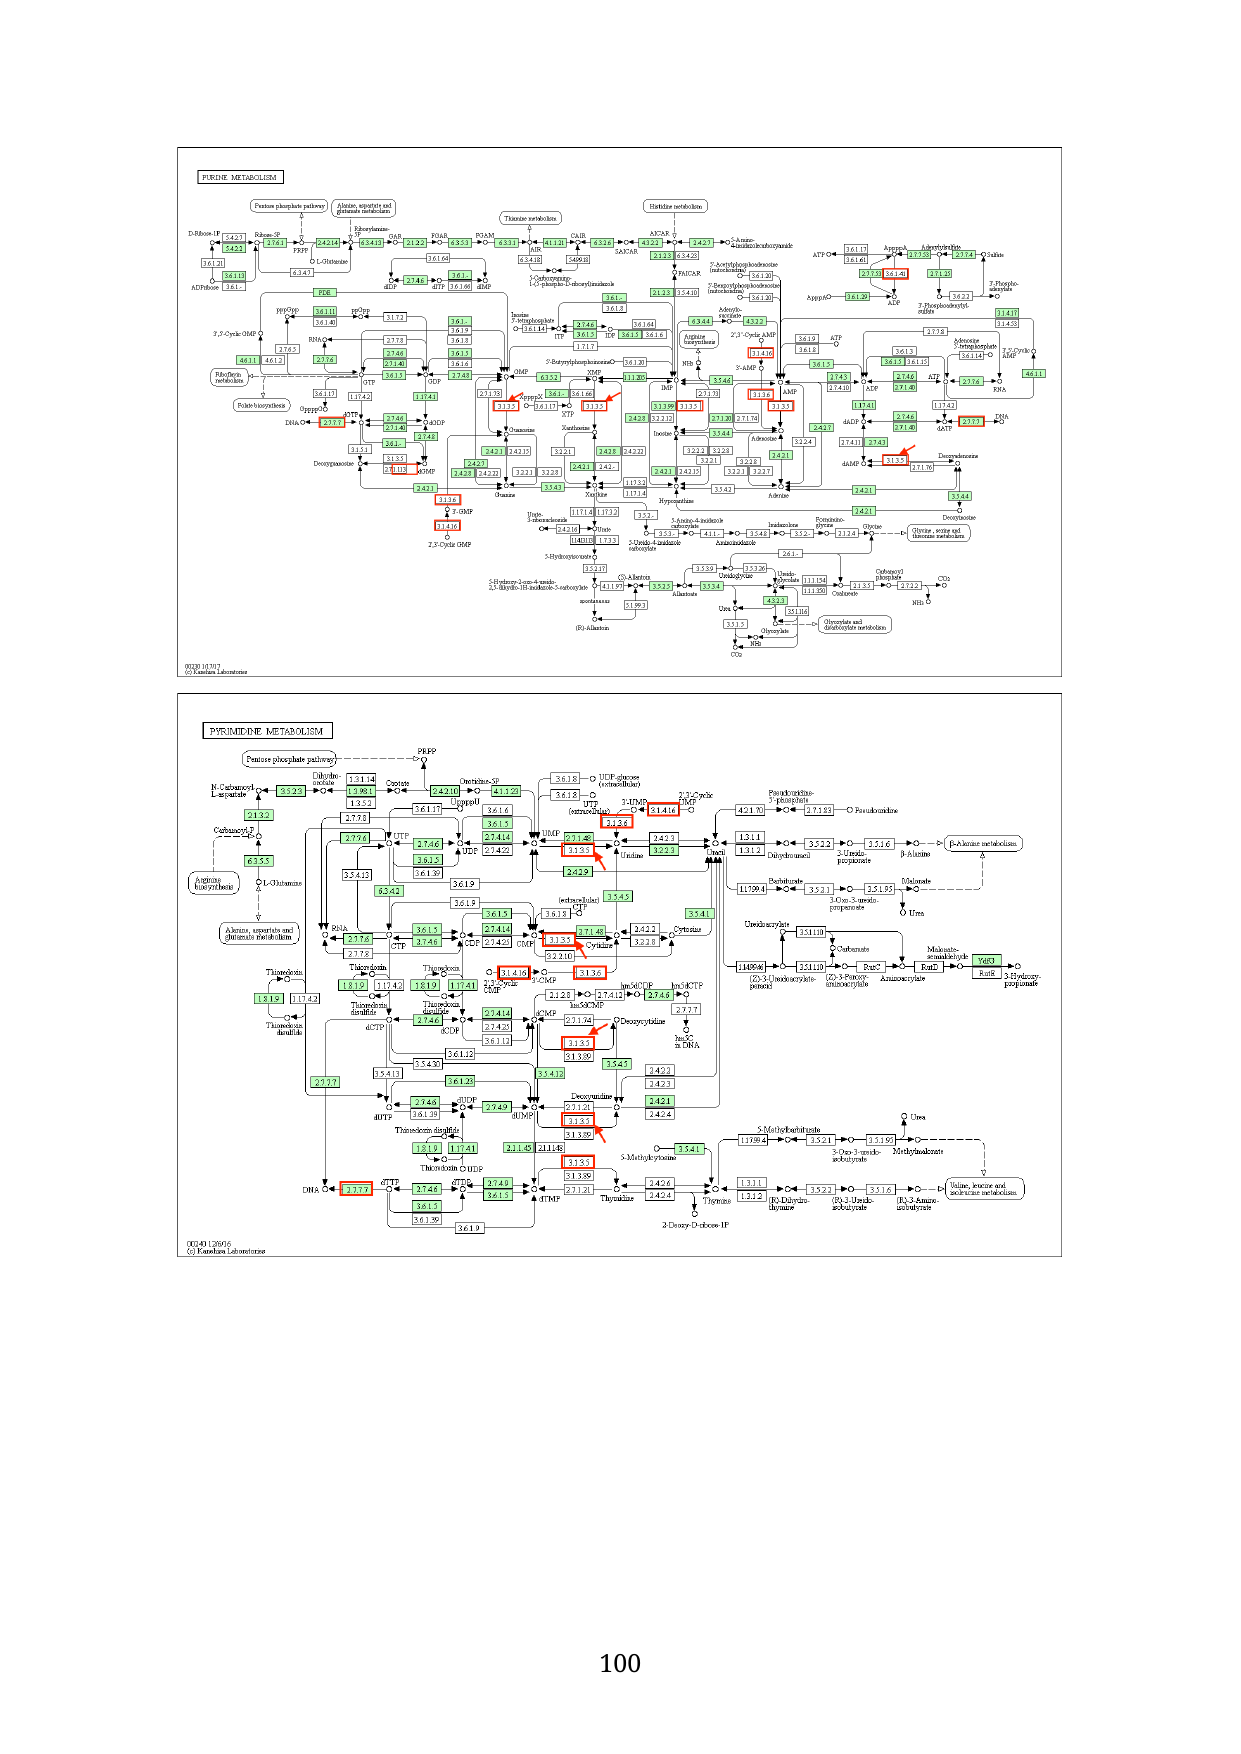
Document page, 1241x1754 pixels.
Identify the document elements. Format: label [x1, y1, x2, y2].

picture [177, 693, 1062, 1257]
picture [177, 147, 1062, 677]
